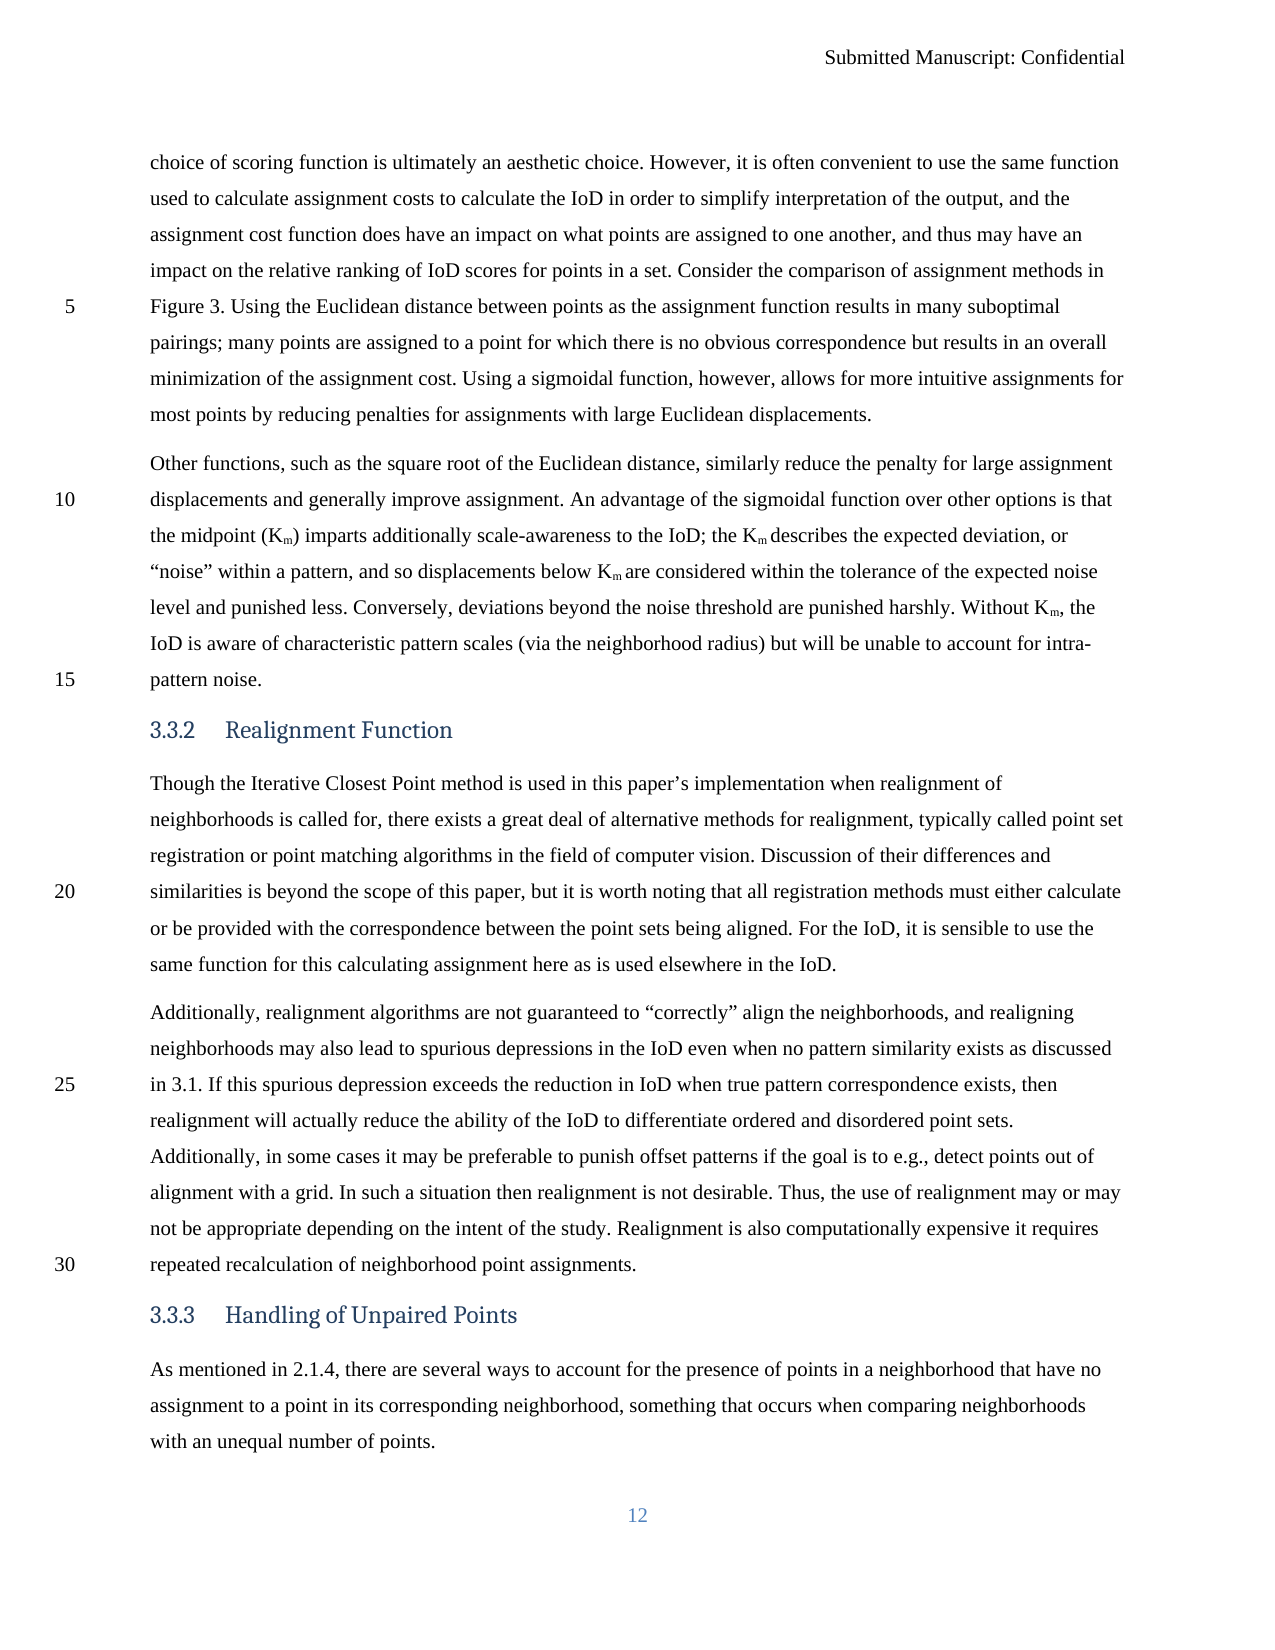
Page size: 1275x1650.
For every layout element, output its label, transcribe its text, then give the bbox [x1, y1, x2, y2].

text Other functions, such as the square root of the Euclidean distance, similarly reduce the penalty for large assignment displacements and generally improve assignment. An advantage of the sigmoidal function over other options is that the midpoint (Km) imparts additionally scale-awareness to the IoD; the Km describes the expected deviation, or “noise” within a pattern, and so displacements below Km are considered within the tolerance of the expected noise level and punished less. Conversely, deviations beyond the noise threshold are punished harshly. Without Km, the IoD is aware of characteristic pattern scales (via the neighborhood radius) but will be unable to account for intra-pattern noise. [150, 451, 1125, 691]
text As mentioned in 2.1.4, there are several ways to account for the presence of points in a neighborhood that have no assignment to a point in its corresponding neighborhood, something that occurs when comparing neighborhoods with an unequal number of points. [150, 1356, 1125, 1453]
text Though the Iterative Closest Point method is used in this paper’s implementation when realignment of neighborhoods is called for, there exists a great deal of alternative methods for realignment, typically called point set registration or point matching algorithms in the field of computer vision. Discussion of their differences and similarities is beyond the scope of this paper, but it is worth noting that all registration methods must either calculate or be provided with the correspondence between the point sets being aligned. For the IoD, it is sensible to use the same function for this calculating assignment here as is used elsewhere in the IoD. [150, 771, 1125, 976]
subtitle Realignment Function [150, 716, 1125, 744]
text Additionally, realignment algorithms are not guaranteed to “correctly” align the neighborhoods, and realigning neighborhoods may also lead to spurious depressions in the IoD even when no pattern similarity exists as discussed in 3.1. If this spurious depression exceeds the reduction in IoD when true pattern correspondence exists, then realignment will actually reduce the ability of the IoD to differentiate ordered and disordered point sets. Additionally, in some cases it may be preferable to punish offset patterns if the goal is to e.g., detect points out of alignment with a grid. In such a situation then realignment is not desirable. Thus, the use of realignment may or may not be appropriate depending on the intent of the study. Realignment is also computationally expensive it requires repeated recalculation of neighborhood point assignments. [150, 1000, 1125, 1276]
subtitle Handling of Unpaired Points [150, 1301, 1125, 1329]
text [150, 150, 1125, 426]
